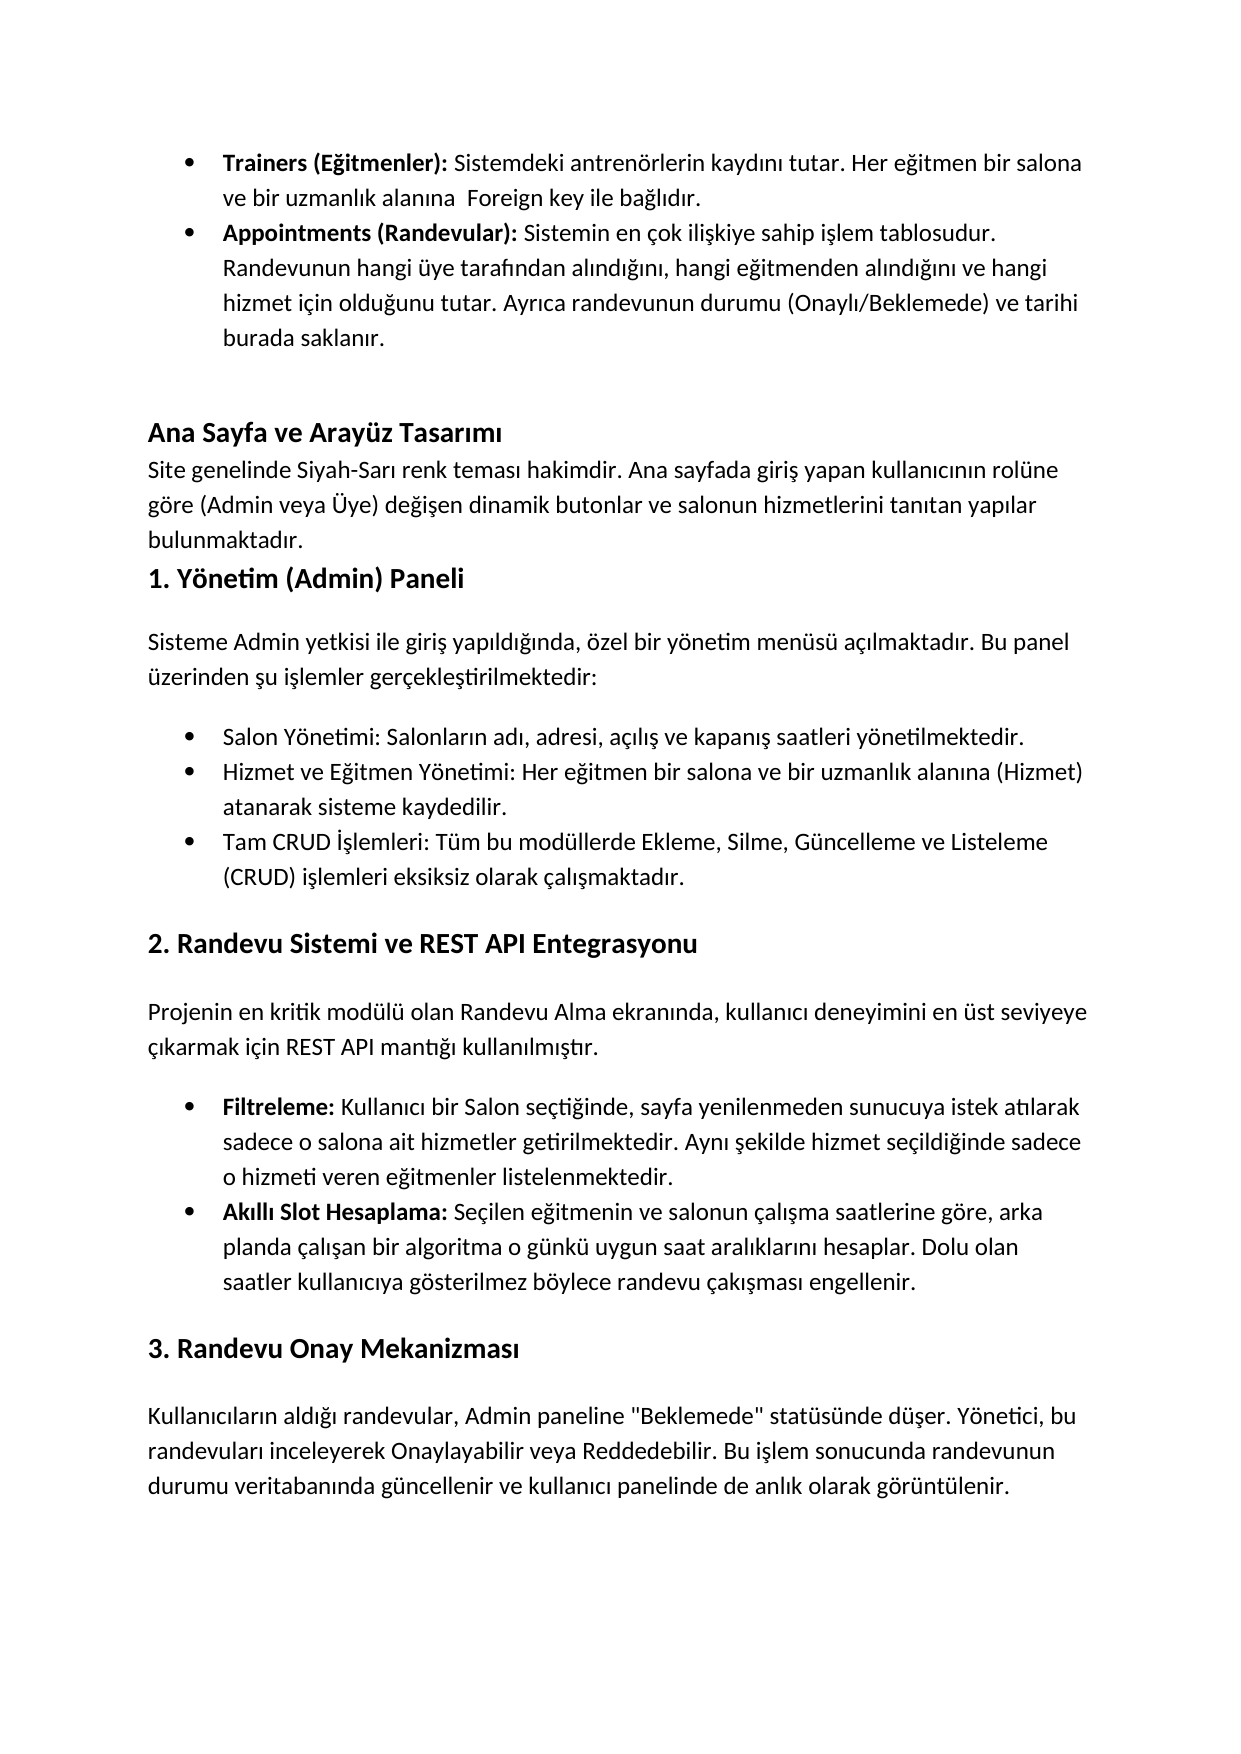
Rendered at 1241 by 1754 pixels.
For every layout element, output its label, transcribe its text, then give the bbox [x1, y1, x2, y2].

list Appointments (Randevular): Sistemin en çok ilişkiye sahip işlem tablosudur. Randevunun hangi üye tarafından alındığını, hangi eğitmenden alındığını ve hangi hizmet için olduğunu tutar. Ayrıca randevunun durumu (Onaylı/Beklemede) ve tarihi burada saklanır. [185, 218, 1093, 385]
subtitle 3. Randevu Onay Mekanizması [148, 1330, 1093, 1366]
list Trainers (Eğitmenler): Sistemdeki antrenörlerin kaydını tutar. Her eğitmen bir salona ve bir uzmanlık alanına Foreign key ile bağlıdır. [185, 148, 1093, 213]
list Salon Yönetimi: Salonların adı, adresi, açılış ve kapanış saatleri yönetilmektedir. [185, 721, 1093, 752]
list Tam CRUD İşlemleri: Tüm bu modüllerde Ekleme, Silme, Güncelleme ve Listeleme (CRUD) işlemleri eksiksiz olarak çalışmaktadır. [185, 826, 1093, 892]
list Filtreleme: Kullanıcı bir Salon seçtiğinde, sayfa yenilenmeden sunucuya istek atılarak sadece o salona ait hizmetler getirilmektedir. Aynı şekilde hizmet seçildiğinde sadece o hizmeti veren eğitmenler listelenmektedir. [185, 1091, 1093, 1191]
subtitle 2. Randevu Sistemi ve REST API Entegrasyonu [148, 926, 1093, 961]
list Akıllı Slot Hesaplama: Seçilen eğitmenin ve salonun çalışma saatlerine göre, arka planda çalışan bir algoritma o günkü uygun saat aralıklarını hesaplar. Dolu olan saatler kullanıcıya gösterilmez böylece randevu çakışması engellenir. [185, 1196, 1093, 1296]
text Kullanıcıların aldığı randevular, Admin paneline "Beklemede" statüsünde düşer. Yönetici, bu randevuları inceleyerek Onaylayabilir veya Reddedebilir. Bu işlem sonucunda randevunun durumu veritabanında güncellenir ve kullanıcı panelinde de anlık olarak görüntülenir. [148, 1400, 1093, 1501]
text Sisteme Admin yetkisi ile giriş yapıldığında, özel bir yönetim menüsü açılmaktadır. Bu panel üzerinden şu işlemler gerçekleştirilmektedir: [148, 626, 1093, 692]
list Hizmet ve Eğitmen Yönetimi: Her eğitmen bir salona ve bir uzmanlık alanına (Hizmet) atanarak sisteme kaydedilir. [185, 756, 1093, 822]
text Projenin en kritik modülü olan Randevu Alma ekranında, kullanıcı deneyimini en üst seviyeye çıkarmak için REST API mantığı kullanılmıştır. [148, 996, 1093, 1061]
text Ana Sayfa ve Arayüz Tasarımı Site genelinde Siyah-Sarı renk teması hakimdir. Ana sayfada giriş yapan kullanıcının rolüne göre (Admin veya Üye) değişen dinamik butonlar ve salonun hizmetlerini tanıtan yapılar bulunmaktadır. 1. Yönetim (Admin) Paneli [148, 414, 1093, 596]
